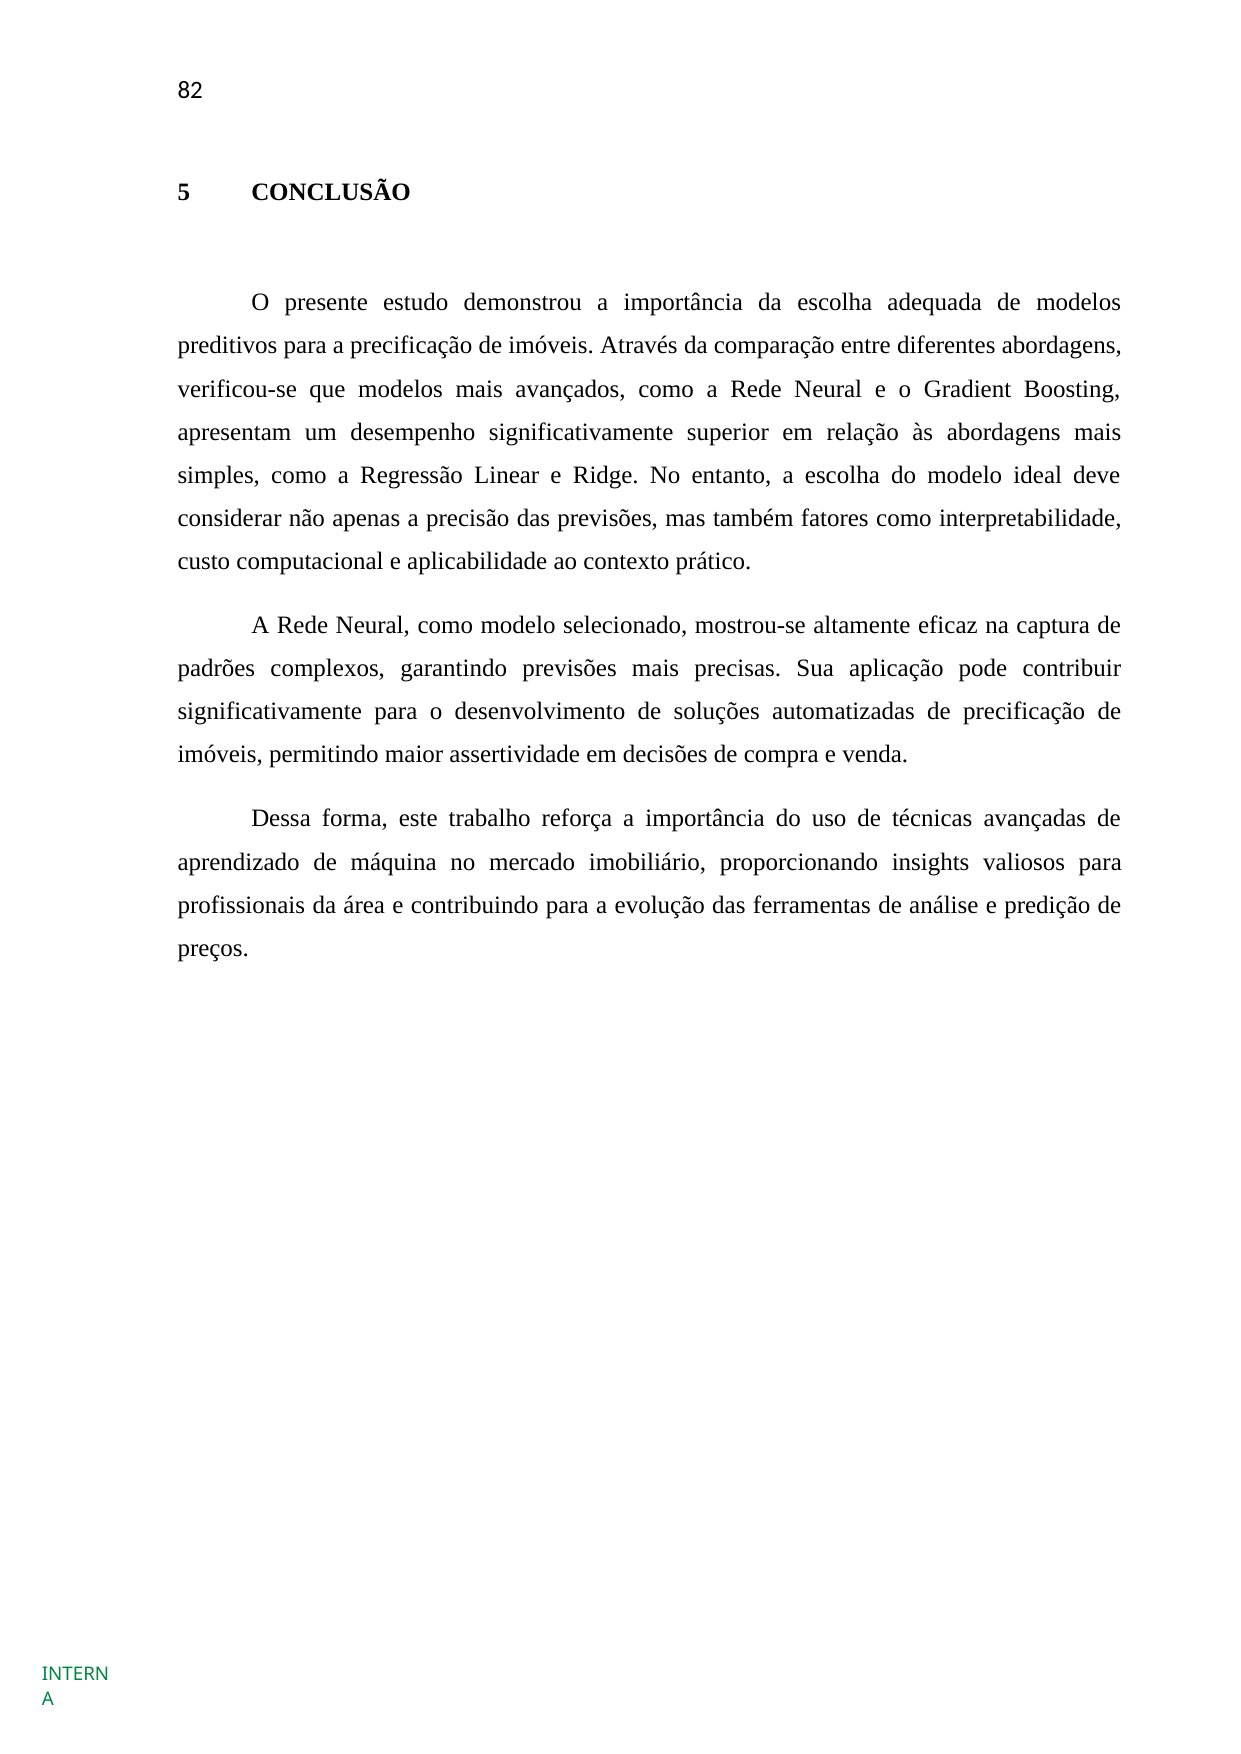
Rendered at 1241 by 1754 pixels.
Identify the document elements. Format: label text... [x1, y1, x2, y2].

text A Rede Neural, como modelo selecionado, mostrou-se altamente eficaz na captura de padrões complexos, garantindo previsões mais precisas. Sua aplicação pode contribuir significativamente para o desenvolvimento de soluções automatizadas de precificação de imóveis, permitindo maior assertividade em decisões de compra e venda. [177, 610, 1122, 768]
text O presente estudo demonstrou a importância da escolha adequada de modelos preditivos para a precificação de imóveis. Através da comparação entre diferentes abordagens, verificou-se que modelos mais avançados, como a Rede Neural e o Gradient Boosting, apresentam um desempenho significativamente superior em relação às abordagens mais simples, como a Regressão Linear e Ridge. No entanto, a escolha do modelo ideal deve considerar não apenas a precisão das previsões, mas também fatores como interpretabilidade, custo computacional e aplicabilidade ao contexto prático. [177, 287, 1122, 575]
subtitle CONCLUSÃO [177, 177, 1122, 206]
text Dessa forma, este trabalho reforça a importância do uso de técnicas avançadas de aprendizado de máquina no mercado imobiliário, proporcionando insights valiosos para profissionais da área e contribuindo para a evolução das ferramentas de análise e predição de preços. [177, 803, 1122, 962]
